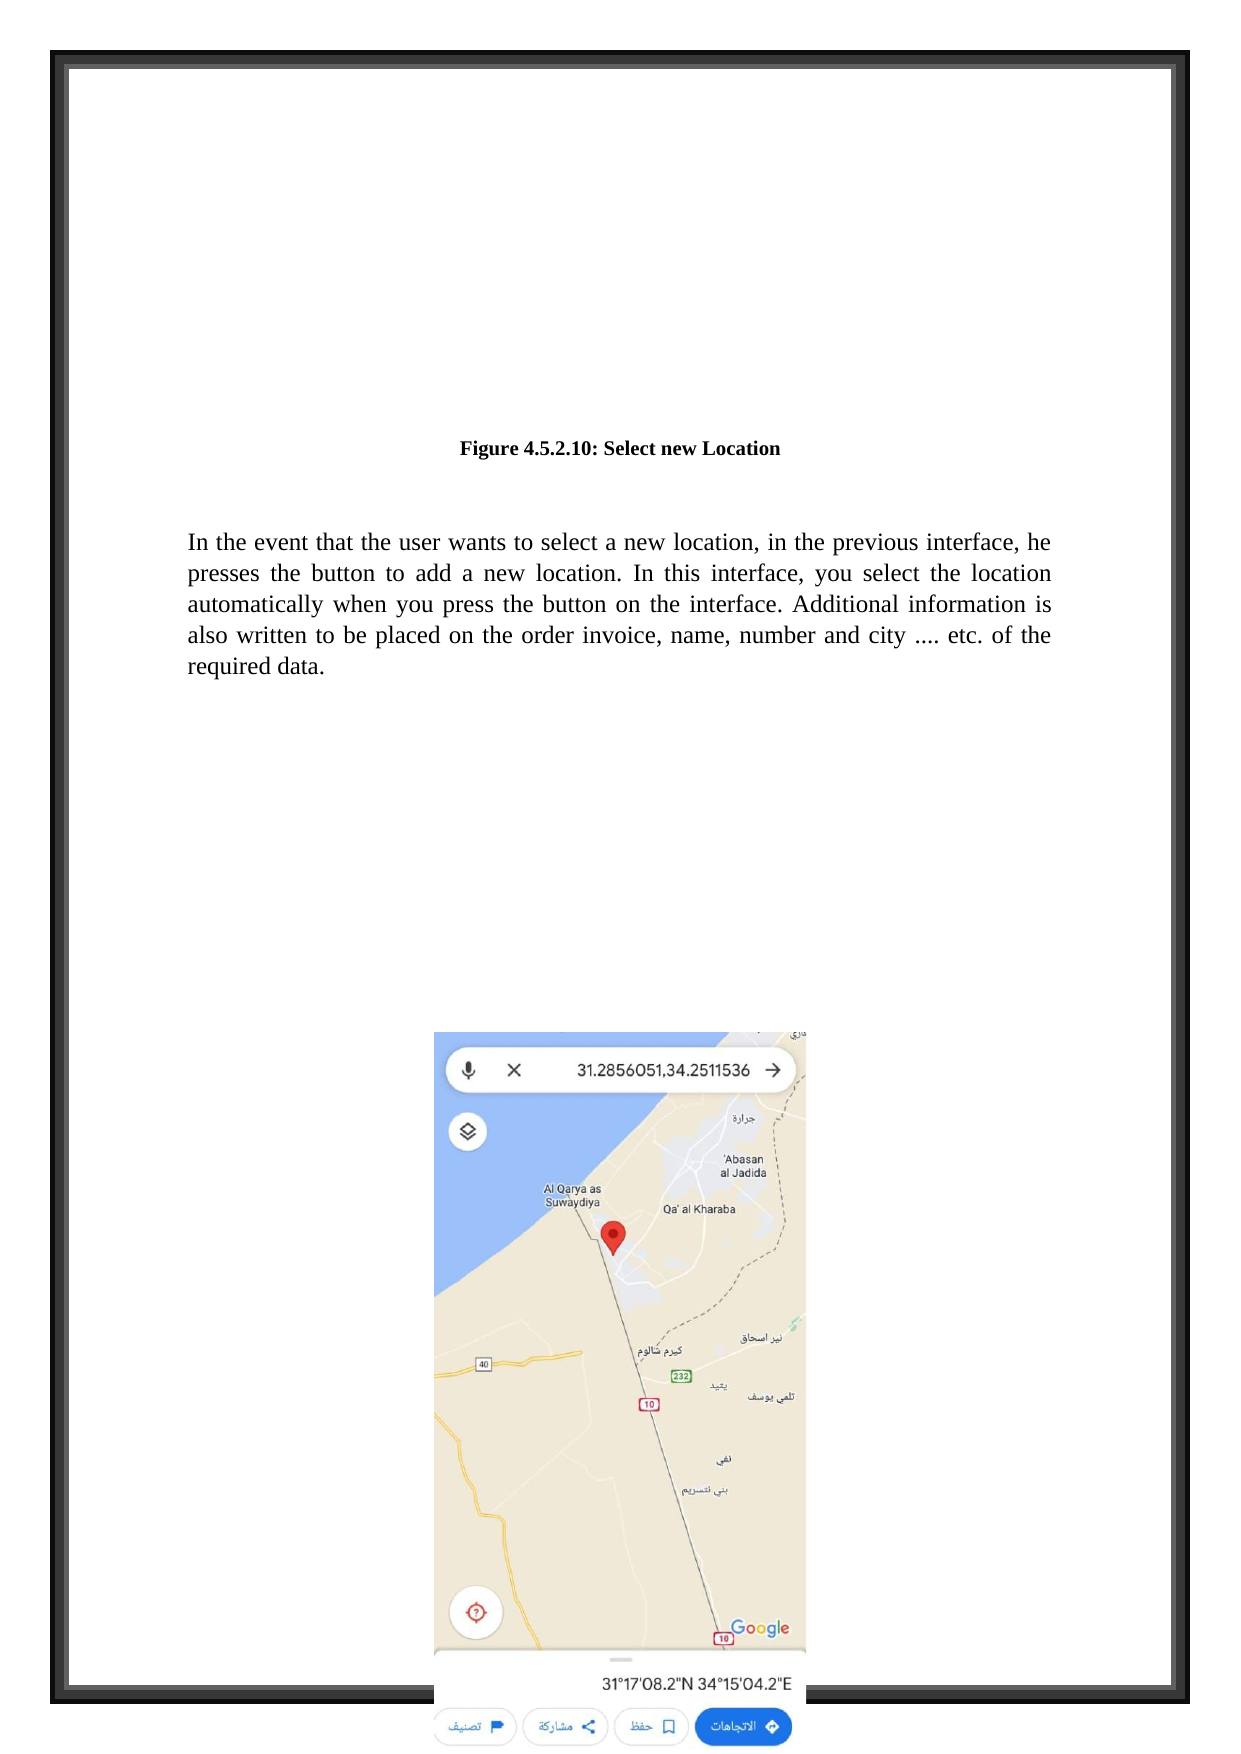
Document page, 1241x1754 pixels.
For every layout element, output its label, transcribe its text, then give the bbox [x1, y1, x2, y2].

picture [434, 1032, 807, 1754]
text Figure 4.5.2.10: Select new Location [187, 436, 1053, 460]
text In the event that the user wants to select a new location, in the previous interface, he presses the button to add a new location. In this interface, you select the location automatically when you press the button on the interface. Additional information is also written to be placed on the order invoice, name, number and city .... etc. of the required data. [187, 527, 1053, 679]
